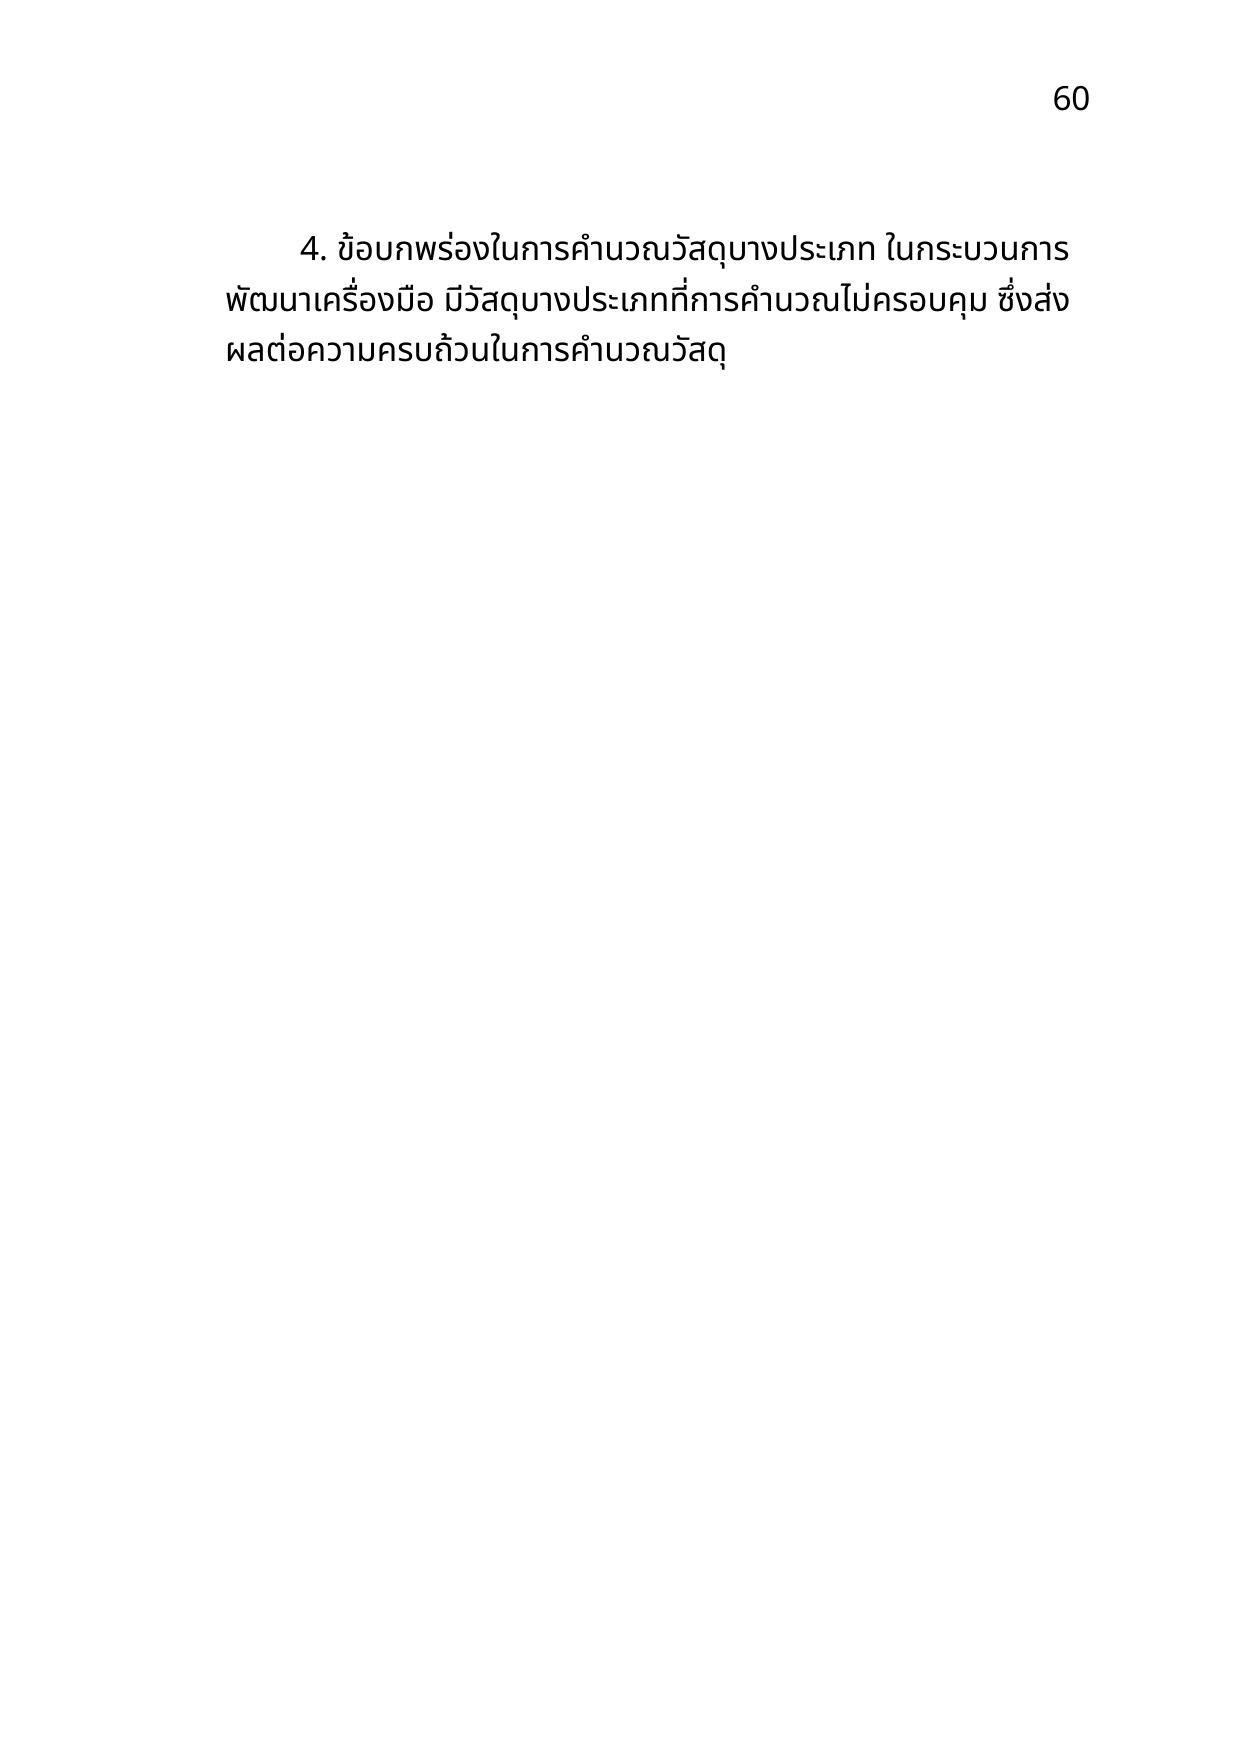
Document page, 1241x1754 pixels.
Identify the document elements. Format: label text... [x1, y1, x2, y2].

text 4. ข้อบกพร่องในการคำนวณวัสดุบางประเภท ในกระบวนการพัฒนาเครื่องมือ มีวัสดุบางประเภทที่การคำนวณไม่ครอบคุม ซึ่งส่งผลต่อความครบถ้วนในการคำนวณวัสดุ [225, 225, 1090, 376]
